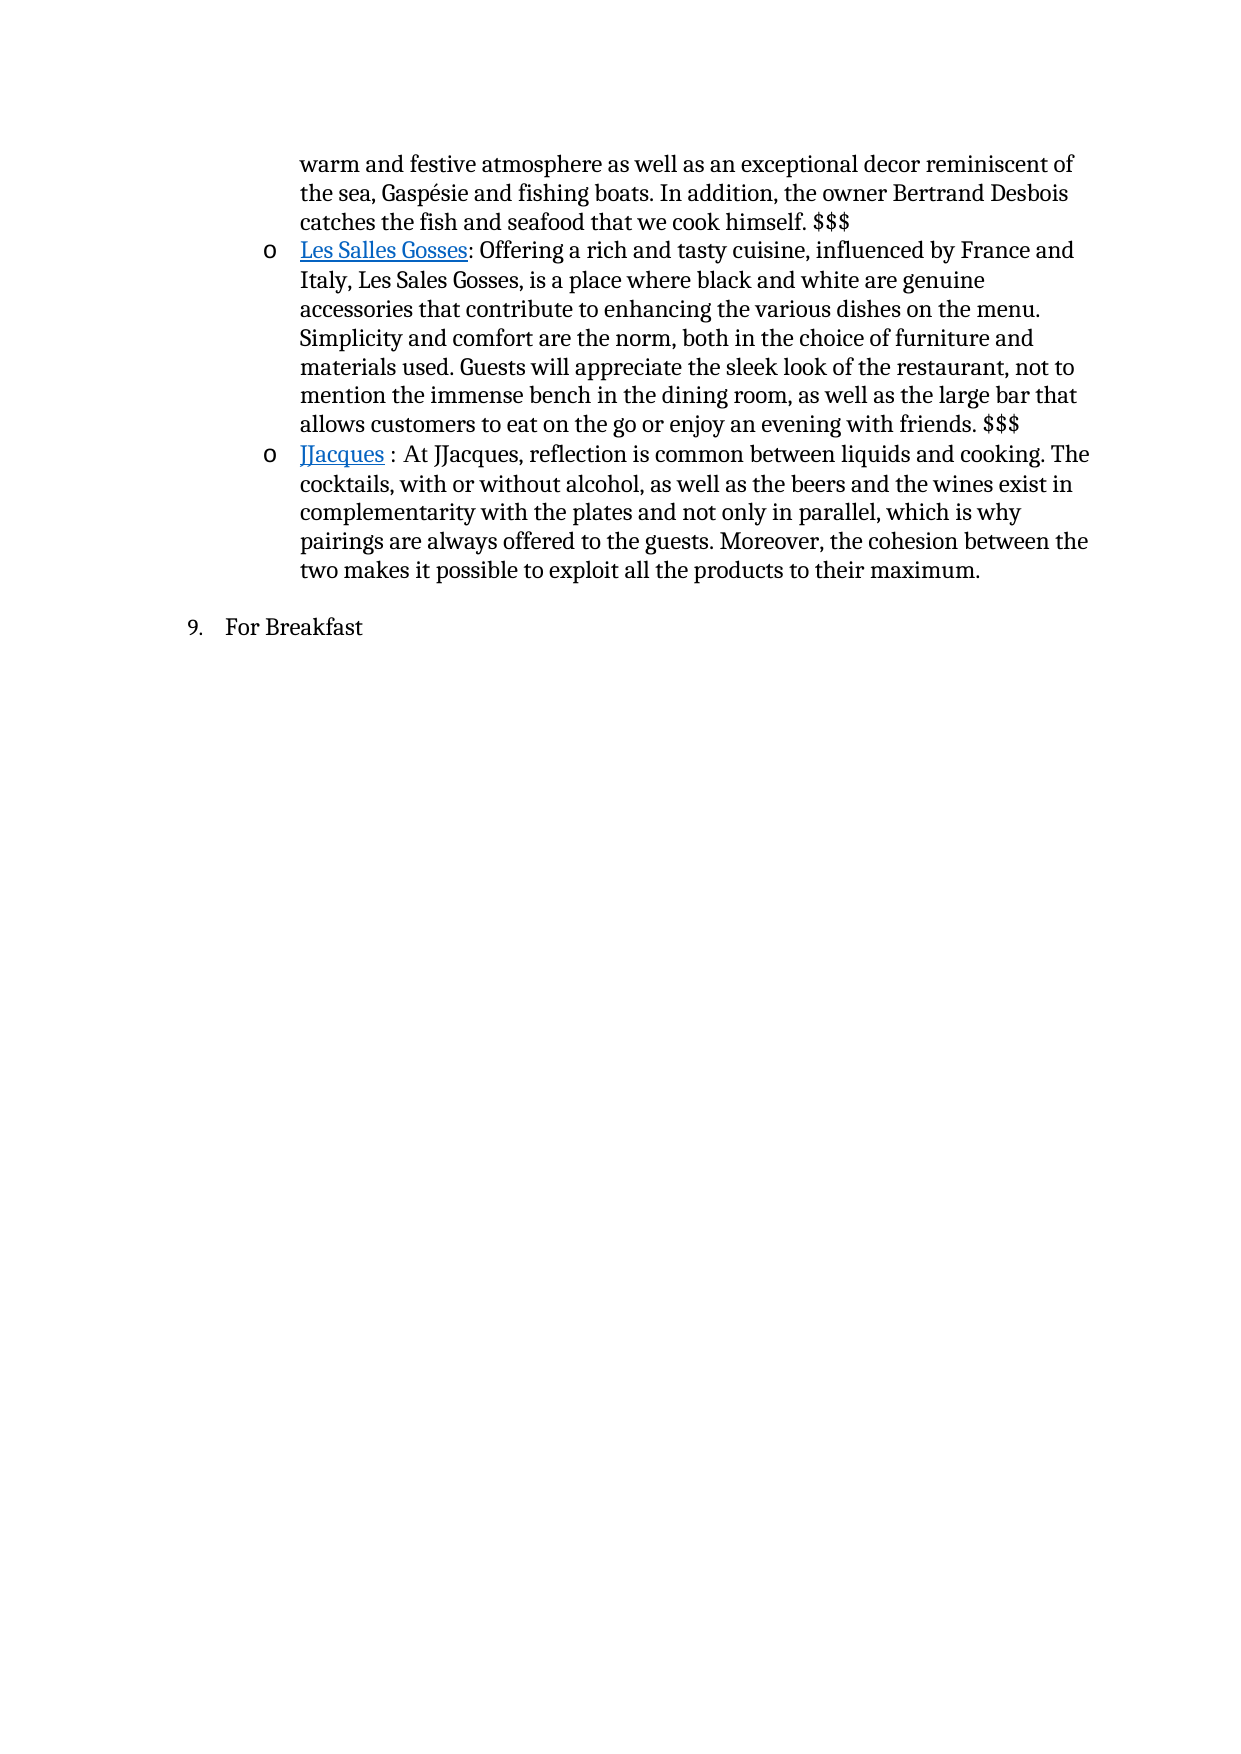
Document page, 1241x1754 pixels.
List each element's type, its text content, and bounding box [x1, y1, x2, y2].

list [262, 150, 1090, 236]
list Les Salles Gosses: Offering a rich and tasty cuisine, influenced by France and Italy, Les Sales Gosses, is a place where black and white are genuine accessories that contribute to enhancing the various dishes on the menu. Simplicity and comfort are the norm, both in the choice of furniture and materials used. Guests will appreciate the sleek look of the restaurant, not to mention the immense bench in the dining room, as well as the large bar that allows customers to eat on the go or enjoy an evening with friends. $$$ [262, 236, 1090, 439]
list JJacques : At JJacques, reflection is common between liquids and cooking. The cocktails, with or without alcohol, as well as the beers and the wines exist in complementarity with the plates and not only in parallel, which is why pairings are always offered to the guests. Moreover, the cohesion between the two makes it possible to exploit all the products to their maximum. [262, 439, 1090, 584]
list For Breakfast [187, 613, 1090, 642]
